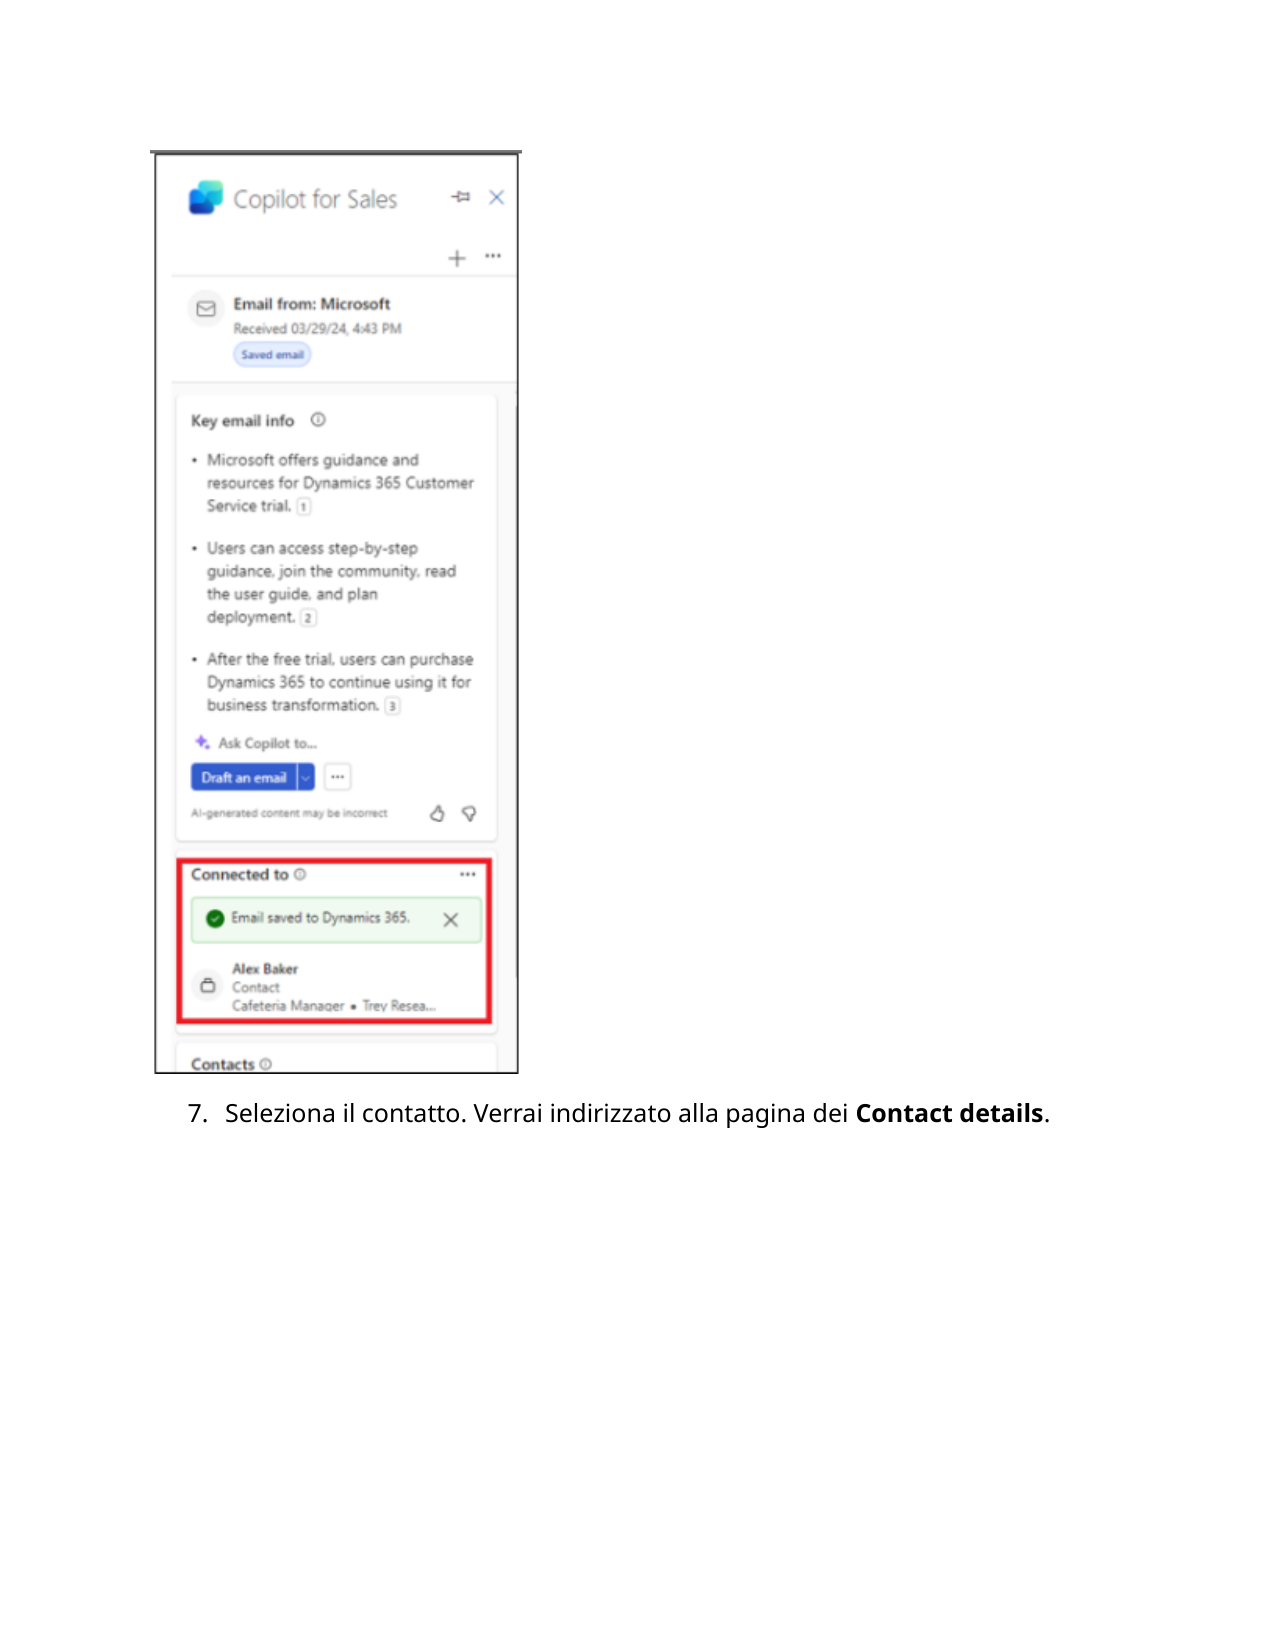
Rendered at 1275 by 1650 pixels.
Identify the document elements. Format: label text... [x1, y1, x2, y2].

list Seleziona il contatto. Verrai indirizzato alla pagina dei Contact details. [187, 1095, 1125, 1129]
picture [150, 150, 522, 1074]
